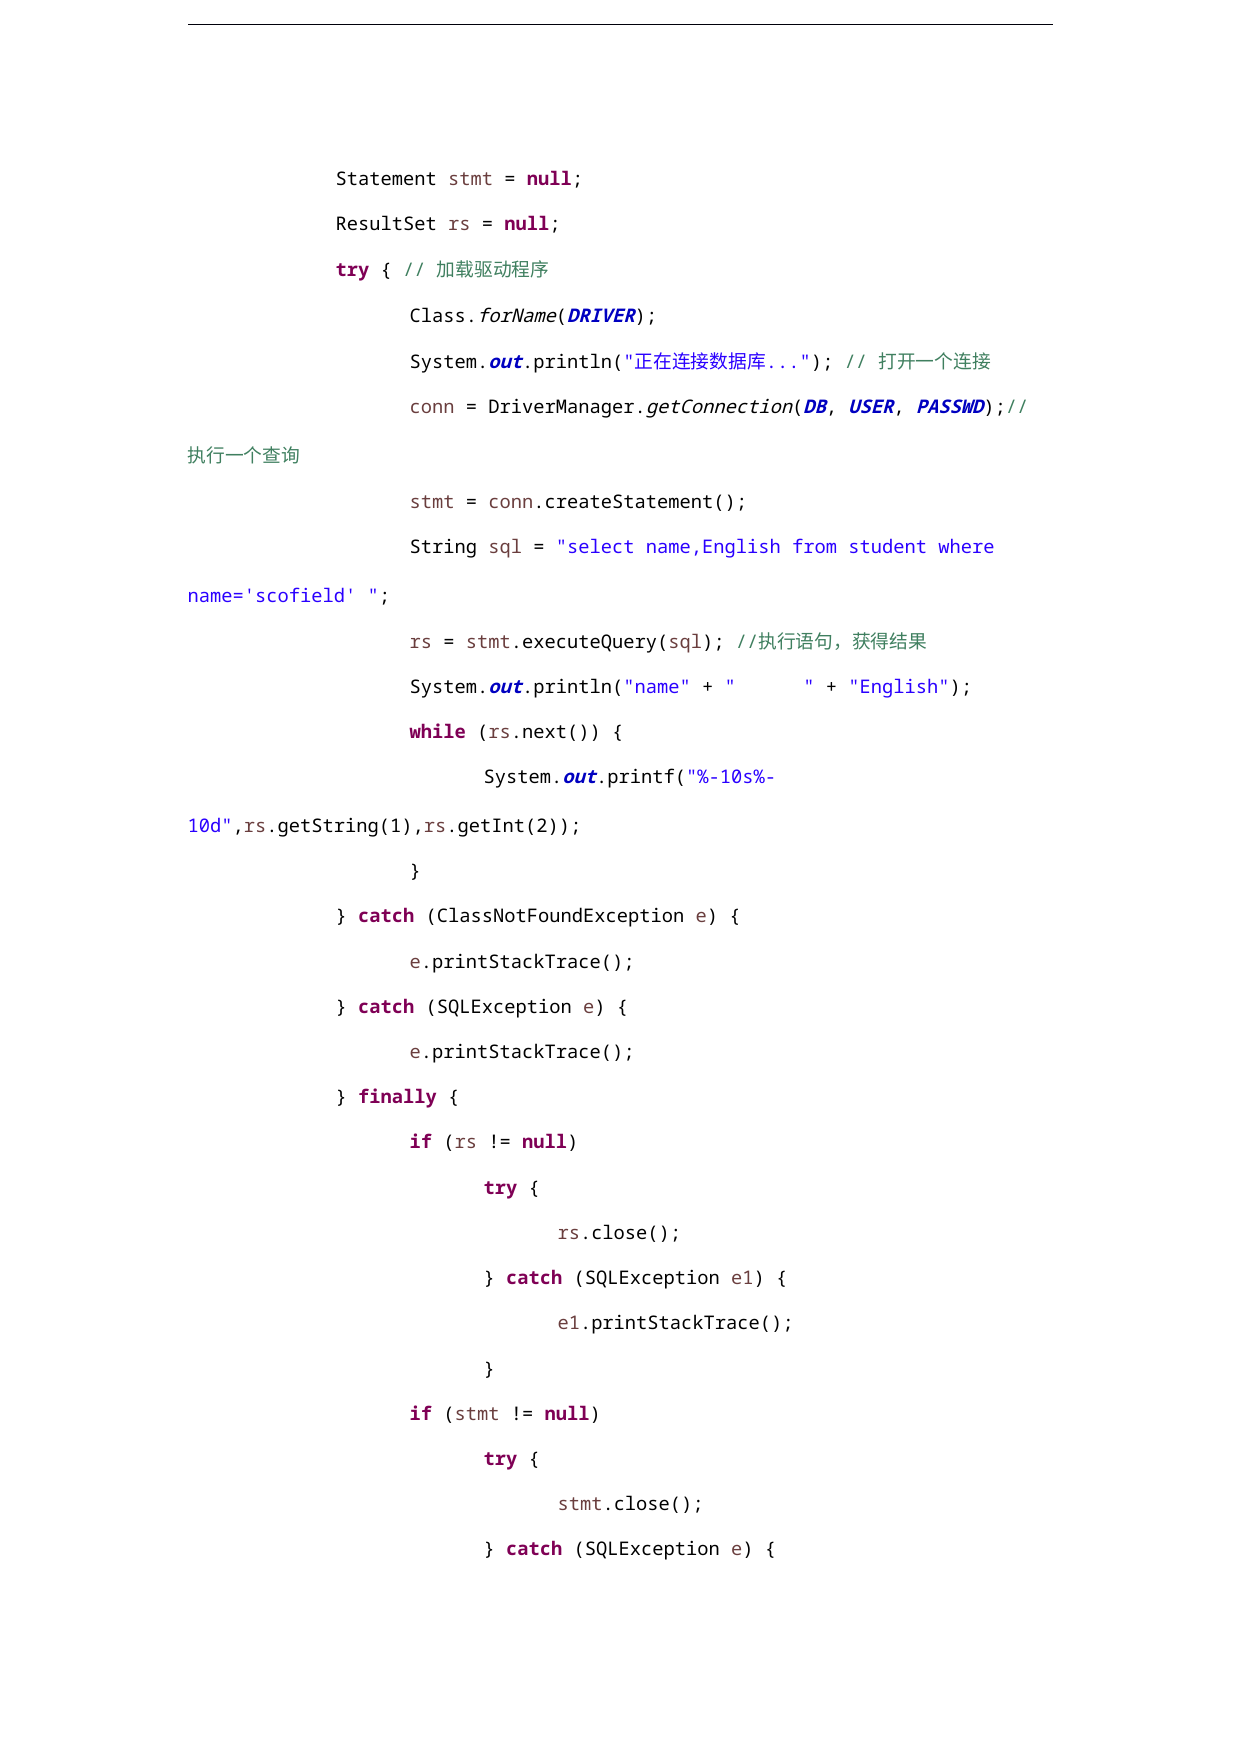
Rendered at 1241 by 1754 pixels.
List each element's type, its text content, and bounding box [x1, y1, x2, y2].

text } catch (SQLException e) { [187, 1532, 1053, 1565]
text try { // 加载驱动程序 [187, 252, 1053, 285]
text } finally { [187, 1080, 1053, 1113]
text } [187, 854, 1053, 887]
text e1.printStackTrace(); [187, 1306, 1053, 1339]
text } catch (SQLException e1) { [187, 1261, 1053, 1293]
text System.out.println("正在连接数据库..."); // 打开一个连接 [187, 344, 1053, 376]
text rs = stmt.executeQuery(sql); //执行语句，获得结果 [187, 624, 1053, 656]
text conn = DriverManager.getConnection(DB, USER, PASSWD);// 执行一个查询 [187, 390, 1053, 471]
text try { [187, 1442, 1053, 1474]
text ResultSet rs = null; [187, 207, 1053, 240]
text stmt.close(); [187, 1487, 1053, 1519]
text } catch (SQLException e) { [187, 990, 1053, 1022]
text stmt = conn.createStatement(); [187, 484, 1053, 517]
text } catch (ClassNotFoundException e) { [187, 899, 1053, 932]
text Class.forName(DRIVER); [187, 298, 1053, 331]
text String sql = "select name,English from student where name='scofield' "; [187, 530, 1053, 611]
text Statement stmt = null; [187, 162, 1053, 194]
text System.out.printf("%-10s%-10d",rs.getString(1),rs.getInt(2)); [187, 760, 1053, 841]
text while (rs.next()) { [187, 715, 1053, 747]
text } [187, 1351, 1053, 1384]
text e.printStackTrace(); [187, 1035, 1053, 1067]
text rs.close(); [187, 1216, 1053, 1248]
text if (stmt != null) [187, 1397, 1053, 1429]
text if (rs != null) [187, 1125, 1053, 1158]
text System.out.println("name" + " " + "English"); [187, 670, 1053, 702]
text try { [187, 1171, 1053, 1203]
text e.printStackTrace(); [187, 944, 1053, 977]
